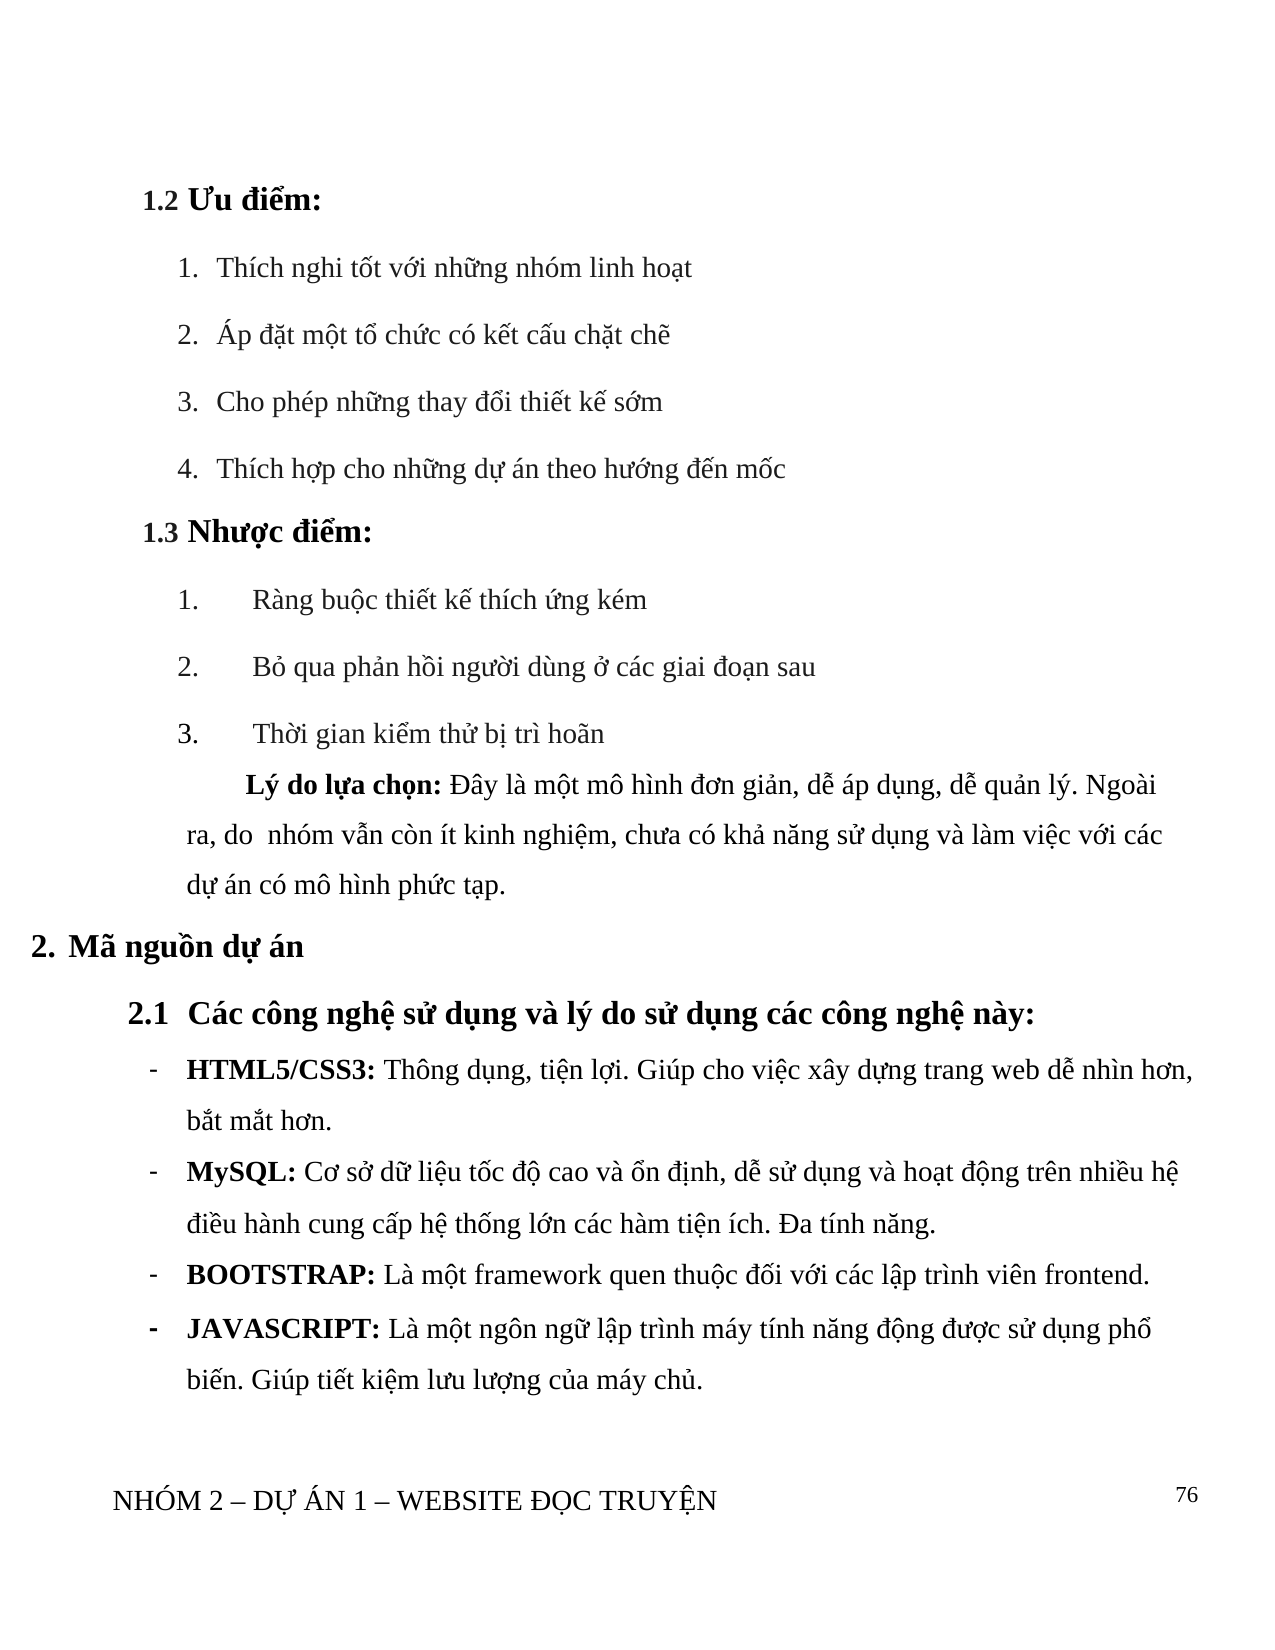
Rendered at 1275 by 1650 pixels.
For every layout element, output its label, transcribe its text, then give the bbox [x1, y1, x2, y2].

list MySQL: Cơ sở dữ liệu tốc độ cao và ổn định, dễ sử dụng và hoạt động trên nhiều hệ điều hành cung cấp hệ thống lớn các hàm tiện ích. Đa tính năng. [149, 1153, 1198, 1239]
list Thời gian kiểm thử bị trì hoãn [177, 717, 1198, 750]
subtitle Ưu điểm: [142, 179, 1198, 217]
list Bỏ qua phản hồi người dùng ở các giai đoạn sau [177, 649, 1198, 683]
subtitle Các công nghệ sử dụng và lý do sử dụng các công nghệ này: [98, 993, 1198, 1032]
list HTML5/CSS3: Thông dụng, tiện lợi. Giúp cho việc xây dựng trang web dễ nhìn hơn, bắt mắt hơn. [149, 1051, 1198, 1137]
text Lý do lựa chọn: Đây là một mô hình đơn giản, dễ áp dụng, dễ quản lý. Ngoài ra, do nhóm vẫn còn ít kinh nghiệm, chưa có khả năng sử dụng và làm việc với các dự án có mô hình phức tạp. [186, 767, 1176, 901]
list Áp đặt một tổ chức có kết cấu chặt chẽ [177, 317, 1198, 351]
list Ràng buộc thiết kế thích ứng kém [177, 582, 1198, 616]
subtitle Nhược điểm: [142, 511, 1198, 549]
list BOOTSTRAP: Là một framework quen thuộc đối với các lập trình viên frontend. [149, 1256, 1198, 1292]
subtitle Mã nguồn dự án [31, 927, 1198, 965]
list Thích nghi tốt với những nhóm linh hoạt [177, 250, 1198, 283]
list Cho phép những thay đổi thiết kế sớm [177, 384, 1198, 418]
list Thích hợp cho những dự án theo hướng đến mốc [177, 452, 1198, 485]
list JAVASCRIPT: Là một ngôn ngữ lập trình máy tính năng động được sử dụng phổ biến. Giúp tiết kiệm lưu lượng của máy chủ. [149, 1310, 1198, 1396]
